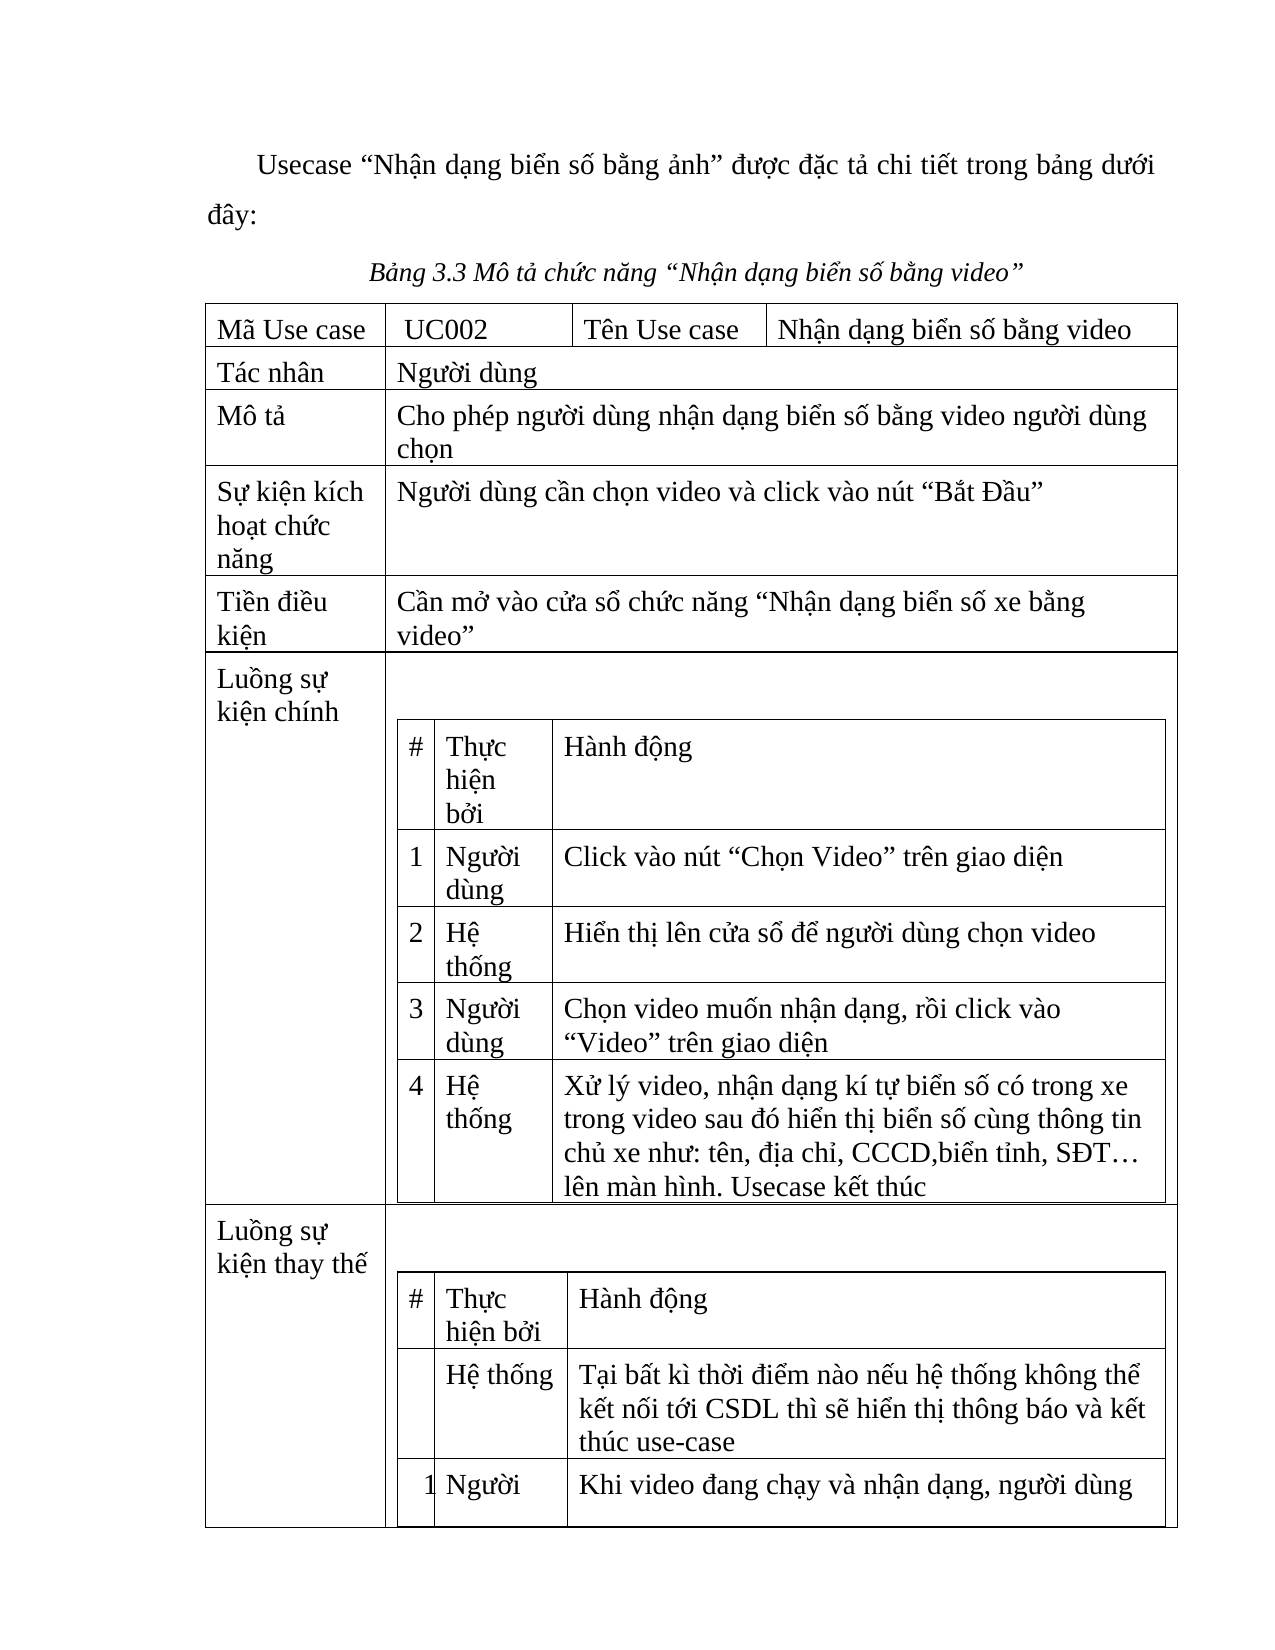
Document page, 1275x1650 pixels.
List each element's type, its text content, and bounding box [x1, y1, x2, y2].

table_cell Cần mở vào cửa sổ chức năng “Nhận dạng biển số xe bằng video” [386, 576, 1177, 651]
table_cell Sự kiện kích hoạt chức năng [206, 466, 385, 575]
table_cell Tiền điều kiện [206, 576, 385, 651]
text Bảng 3.3 Mô tả chức năng “Nhận dạng biển số bằng video” [207, 256, 1156, 287]
table_cell Người dùng cần chọn video và click vào nút “Bắt Đầu” [386, 466, 1177, 575]
table_header Tên Use case [573, 304, 766, 346]
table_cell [206, 1205, 385, 1527]
table_cell Luồng sự kiện chính [206, 653, 385, 1203]
table_cell Cho phép người dùng nhận dạng biển số bằng video người dùng chọn [386, 390, 1177, 465]
table_cell Mô tả [206, 390, 385, 465]
table_header Mã Use case [206, 304, 385, 346]
table_cell [386, 1205, 1177, 1527]
table_header Nhận dạng biển số bằng video [767, 304, 1177, 346]
table_cell Tác nhân [206, 347, 385, 388]
text Usecase “Nhận dạng biển số bằng ảnh” được đặc tả chi tiết trong bảng dưới đây: [207, 147, 1156, 231]
table_header UC002 [386, 304, 572, 346]
table_cell [386, 653, 1177, 1203]
table_cell Người dùng [386, 347, 1177, 388]
